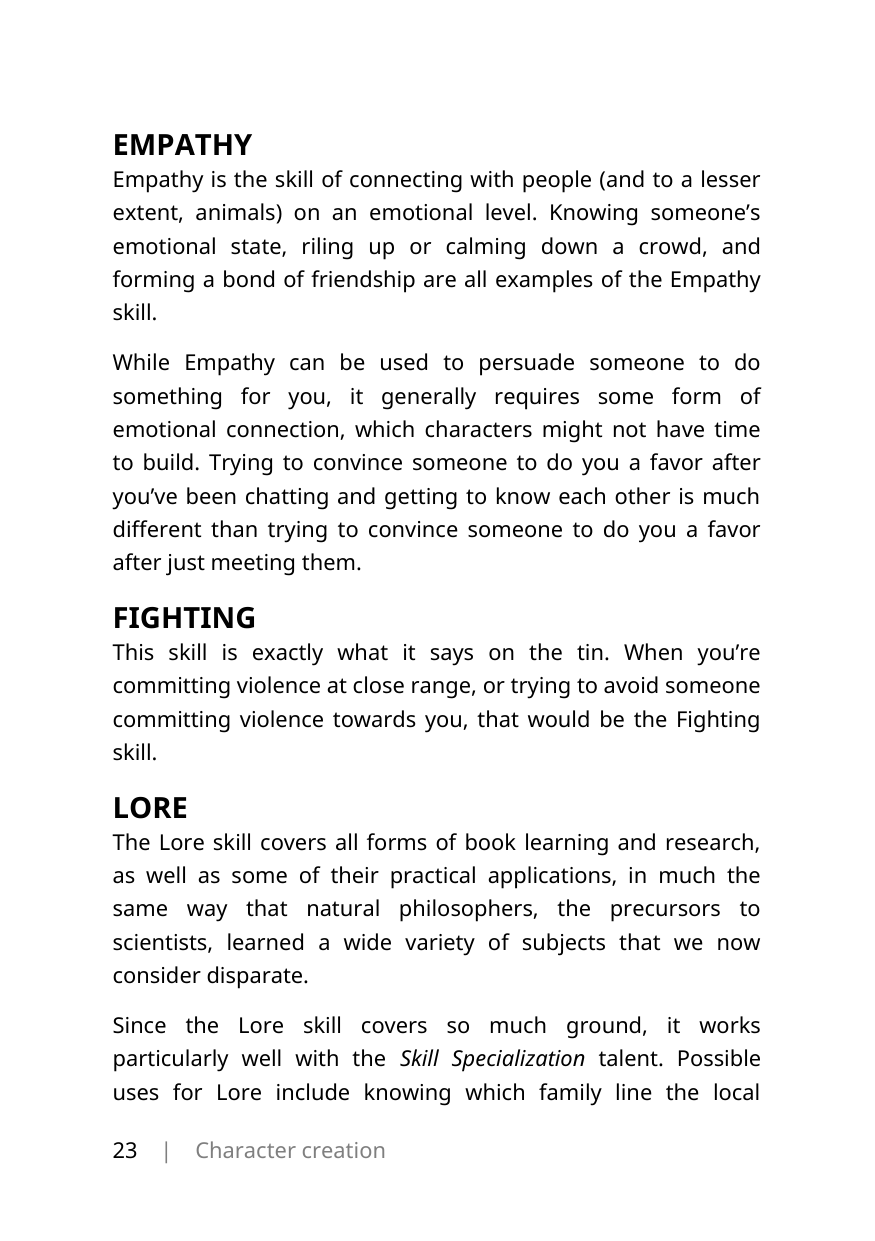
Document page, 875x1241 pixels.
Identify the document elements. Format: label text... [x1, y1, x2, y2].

text This skill is exactly what it says on the tin. When you’re committing violence at close range, or trying to avoid someone committing violence towards you, that would be the Fighting skill. [112, 637, 762, 767]
text Empathy is the skill of connecting with people (and to a lesser extent, animals) on an emotional level. Knowing someone’s emotional state, riling up or calming down a crowd, and forming a bond of friendship are all examples of the Empathy skill. [112, 164, 762, 327]
text The Lore skill covers all forms of book learning and research, as well as some of their practical applications, in much the same way that natural philosophers, the precursors to scientists, learned a wide variety of subjects that we now consider disparate. [112, 827, 762, 990]
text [112, 1010, 762, 1107]
subtitle Fighting [112, 597, 762, 637]
text While Empathy can be used to persuade someone to do something for you, it generally requires some form of emotional connection, which characters might not have time to build. Trying to convince someone to do you a favor after you’ve been chatting and getting to know each other is much different than trying to convince someone to do you a favor after just meeting them. [112, 347, 762, 577]
subtitle Lore [112, 787, 762, 827]
subtitle Empathy [112, 124, 762, 164]
